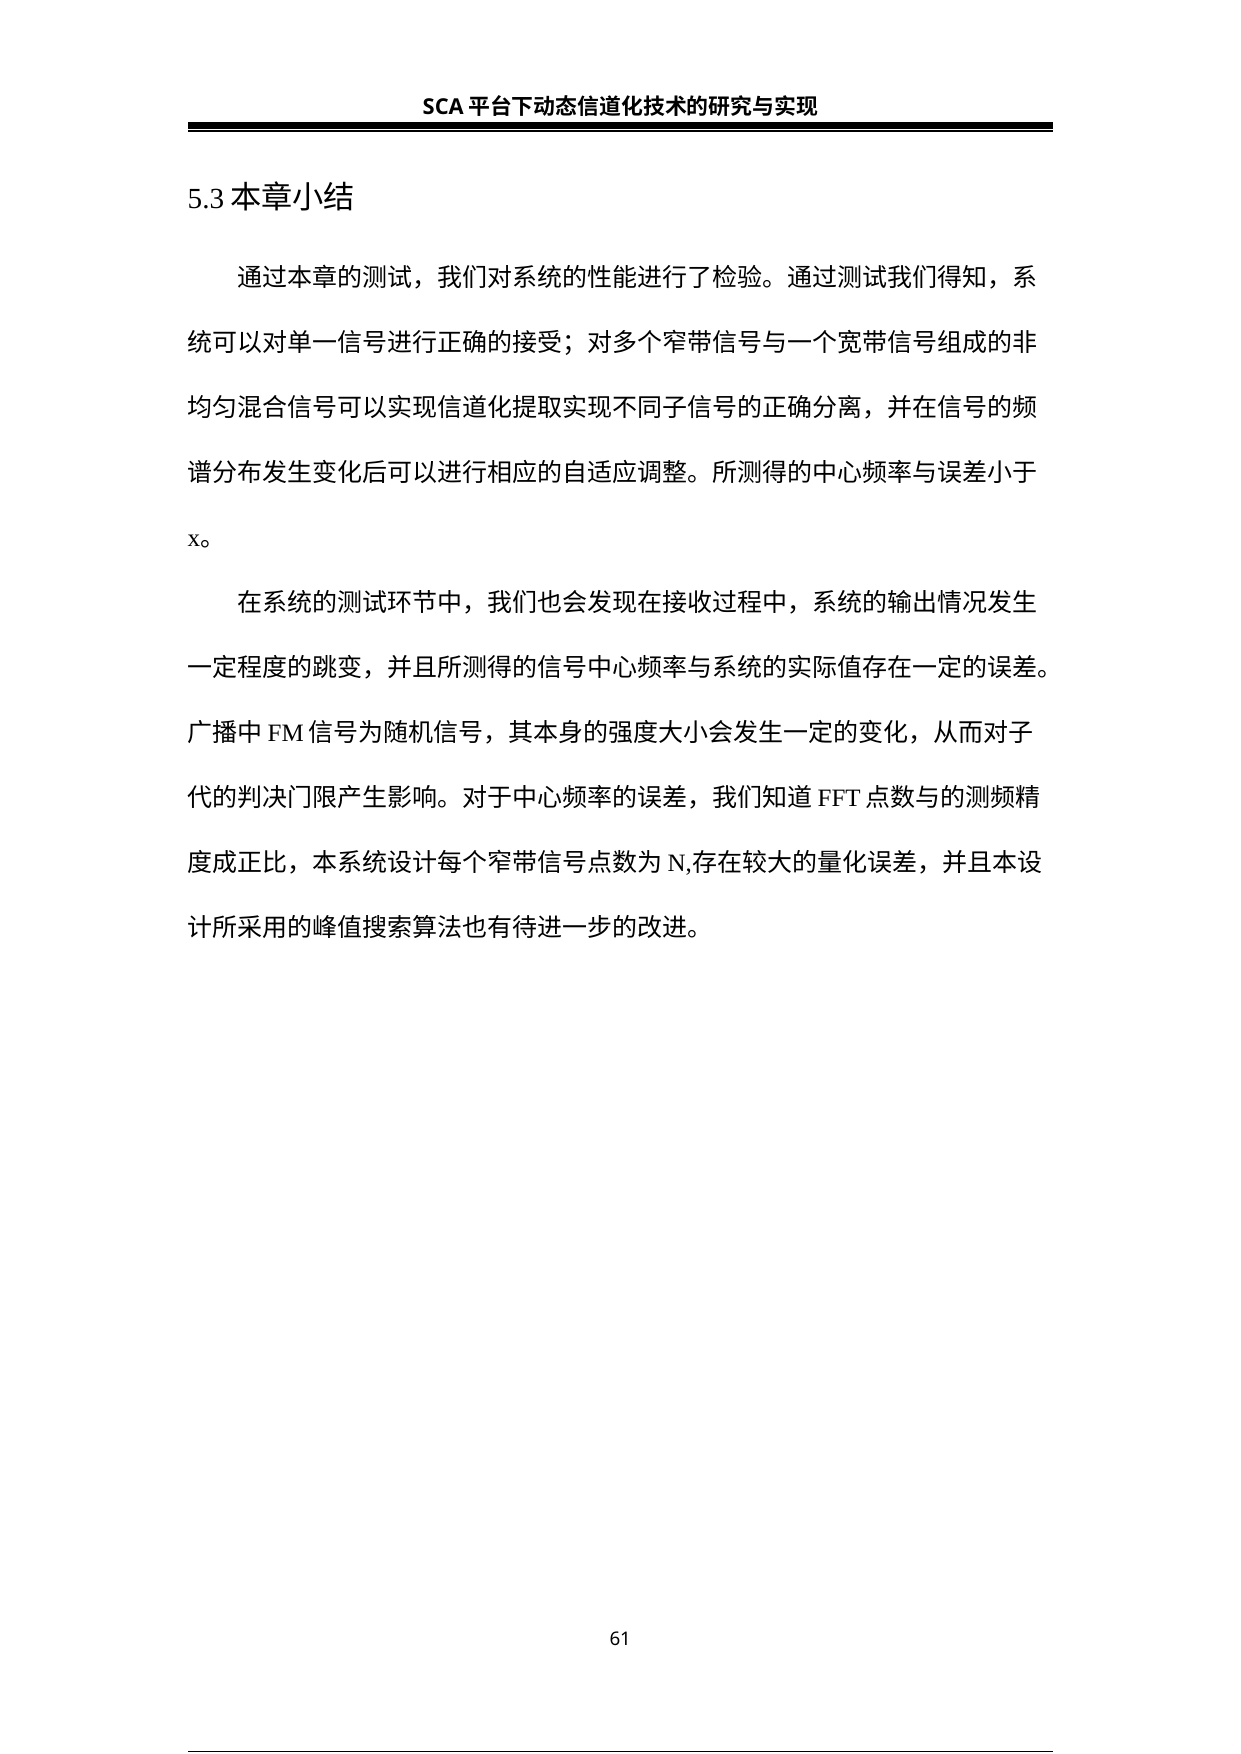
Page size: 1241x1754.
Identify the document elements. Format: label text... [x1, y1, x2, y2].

text 在系统的测试环节中，我们也会发现在接收过程中，系统的输出情况发生一定程度的跳变，并且所测得的信号中心频率与系统的实际值存在一定的误差。广播中FM信号为随机信号，其本身的强度大小会发生一定的变化，从而对子代的判决门限产生影响。对于中心频率的误差，我们知道FFT点数与的测频精度成正比，本系统设计每个窄带信号点数为N,存在较大的量化误差，并且本设计所采用的峰值搜索算法也有待进一步的改进。 [187, 568, 1053, 958]
text 通过本章的测试，我们对系统的性能进行了检验。通过测试我们得知，系统可以对单一信号进行正确的接受；对多个窄带信号与一个宽带信号组成的非均匀混合信号可以实现信道化提取实现不同子信号的正确分离，并在信号的频谱分布发生变化后可以进行相应的自适应调整。所测得的中心频率与误差小于x。 [187, 243, 1053, 568]
subtitle 5.3本章小结 [187, 162, 1053, 227]
